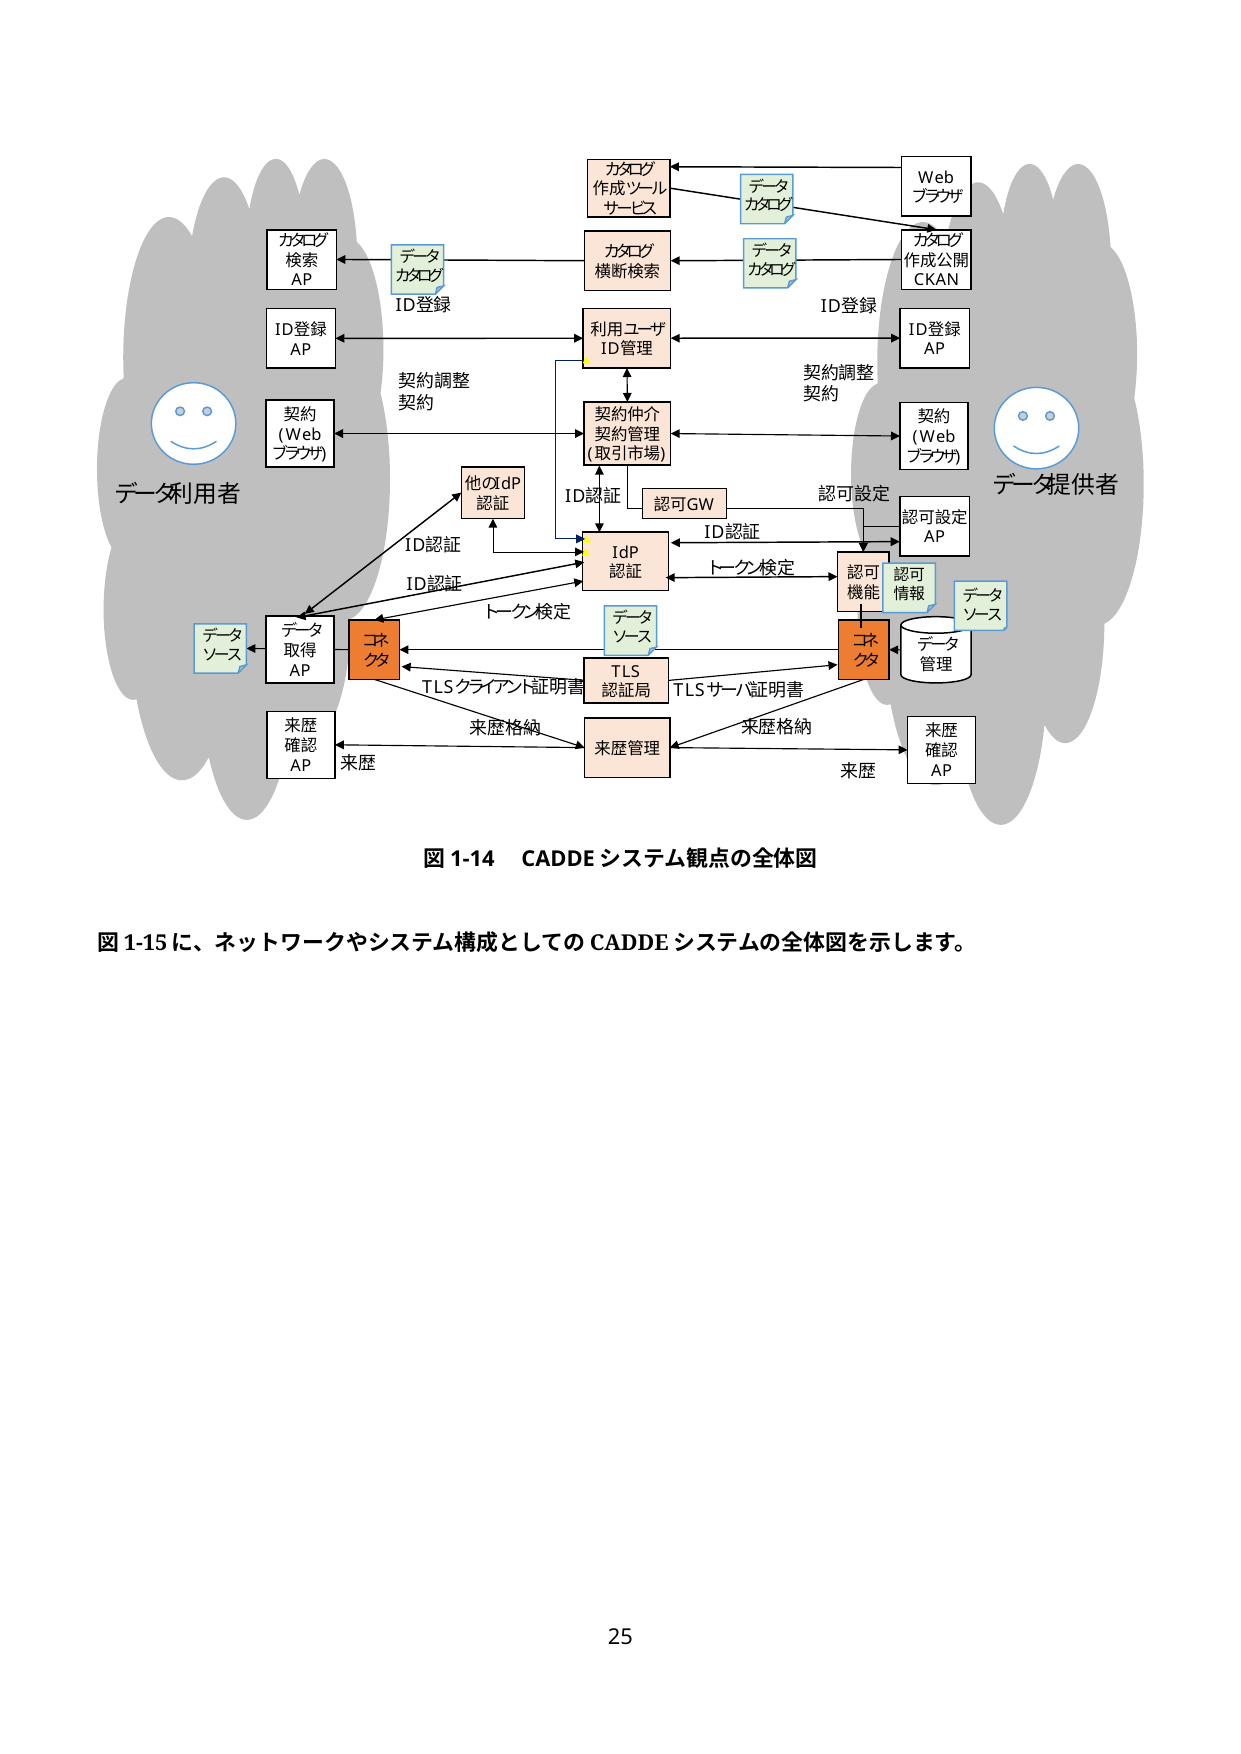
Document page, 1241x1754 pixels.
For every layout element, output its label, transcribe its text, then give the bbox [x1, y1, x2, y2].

text 図 1-15に、ネットワークやシステム構成としてのCADDEシステムの全体図を示します。 [75, 922, 1165, 960]
text 図 1-14 CADDEシステム観点の全体図 [75, 838, 1165, 875]
